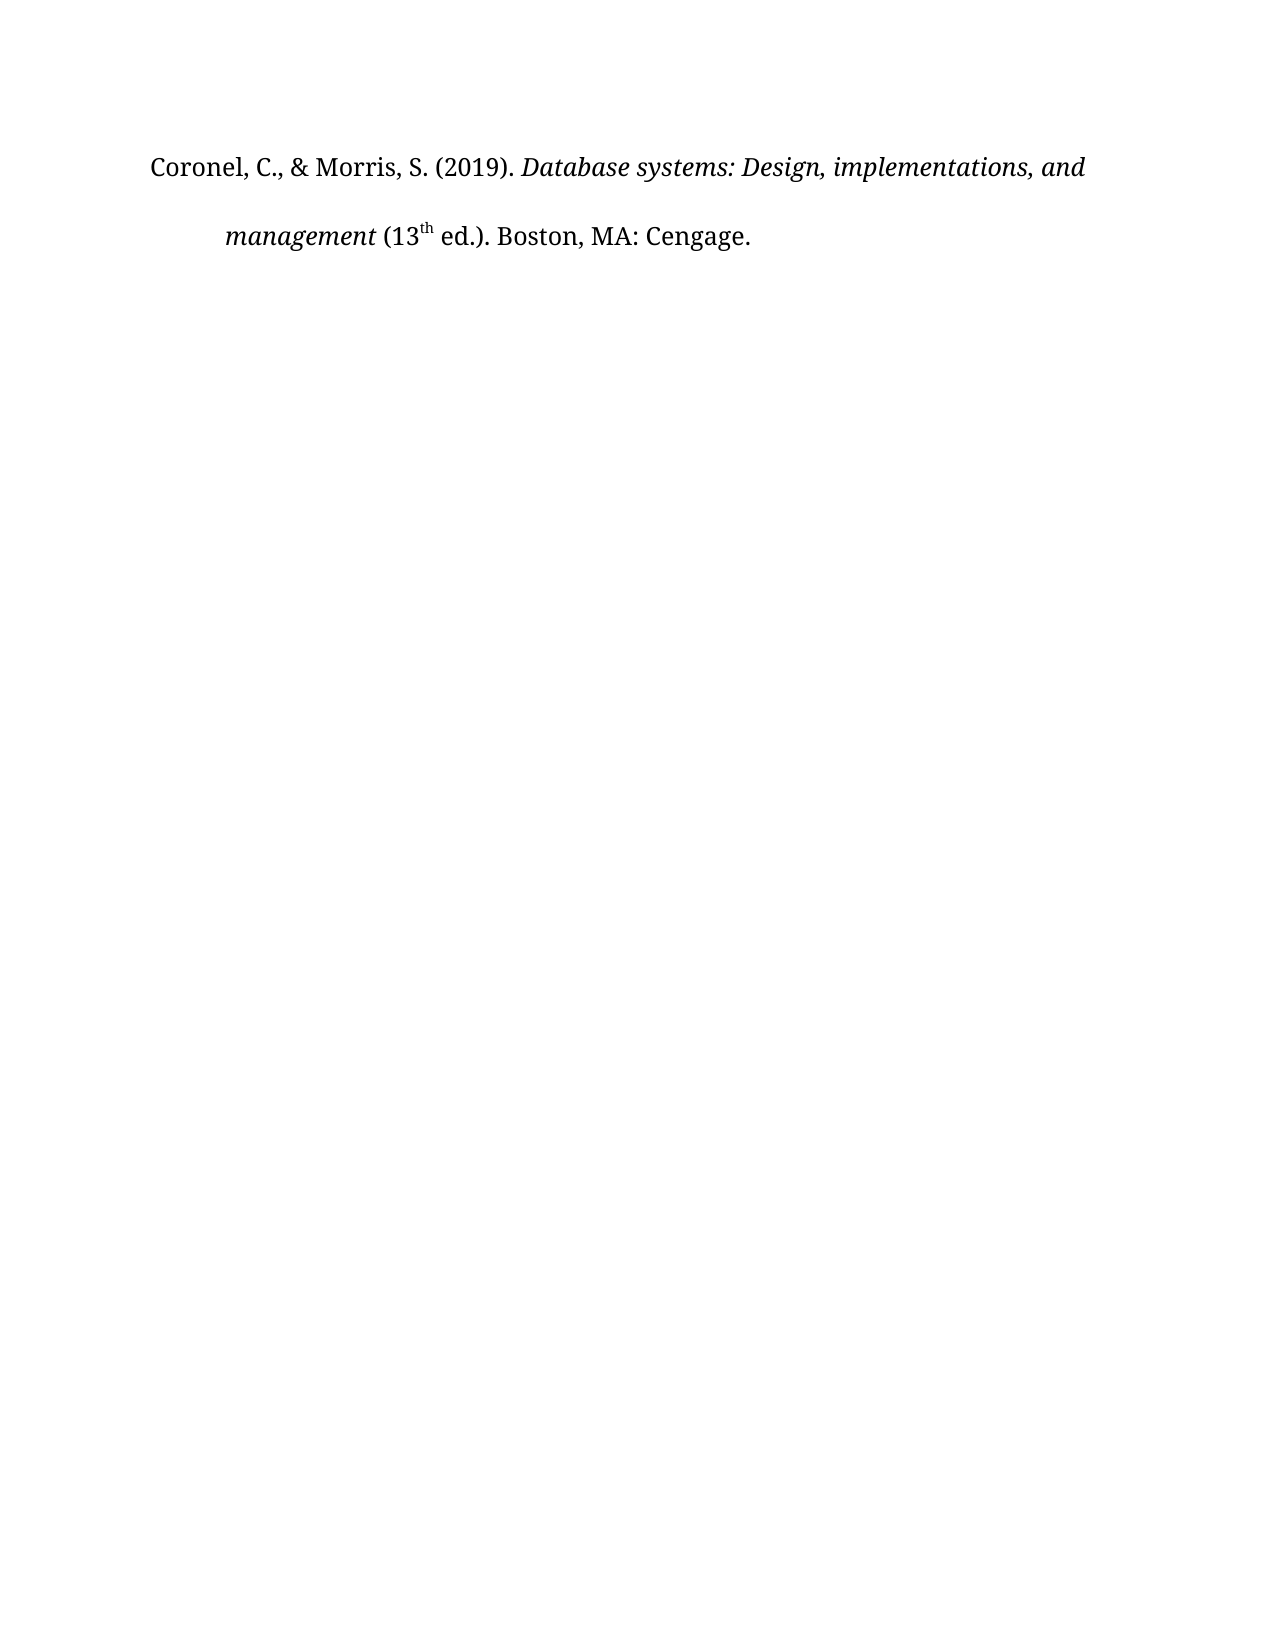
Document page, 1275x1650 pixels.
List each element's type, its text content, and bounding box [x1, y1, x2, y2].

text Coronel, C., & Morris, S. (2019). Database systems: Design, implementations, and management (13th ed.). Boston, MA: Cengage. [150, 150, 1125, 252]
